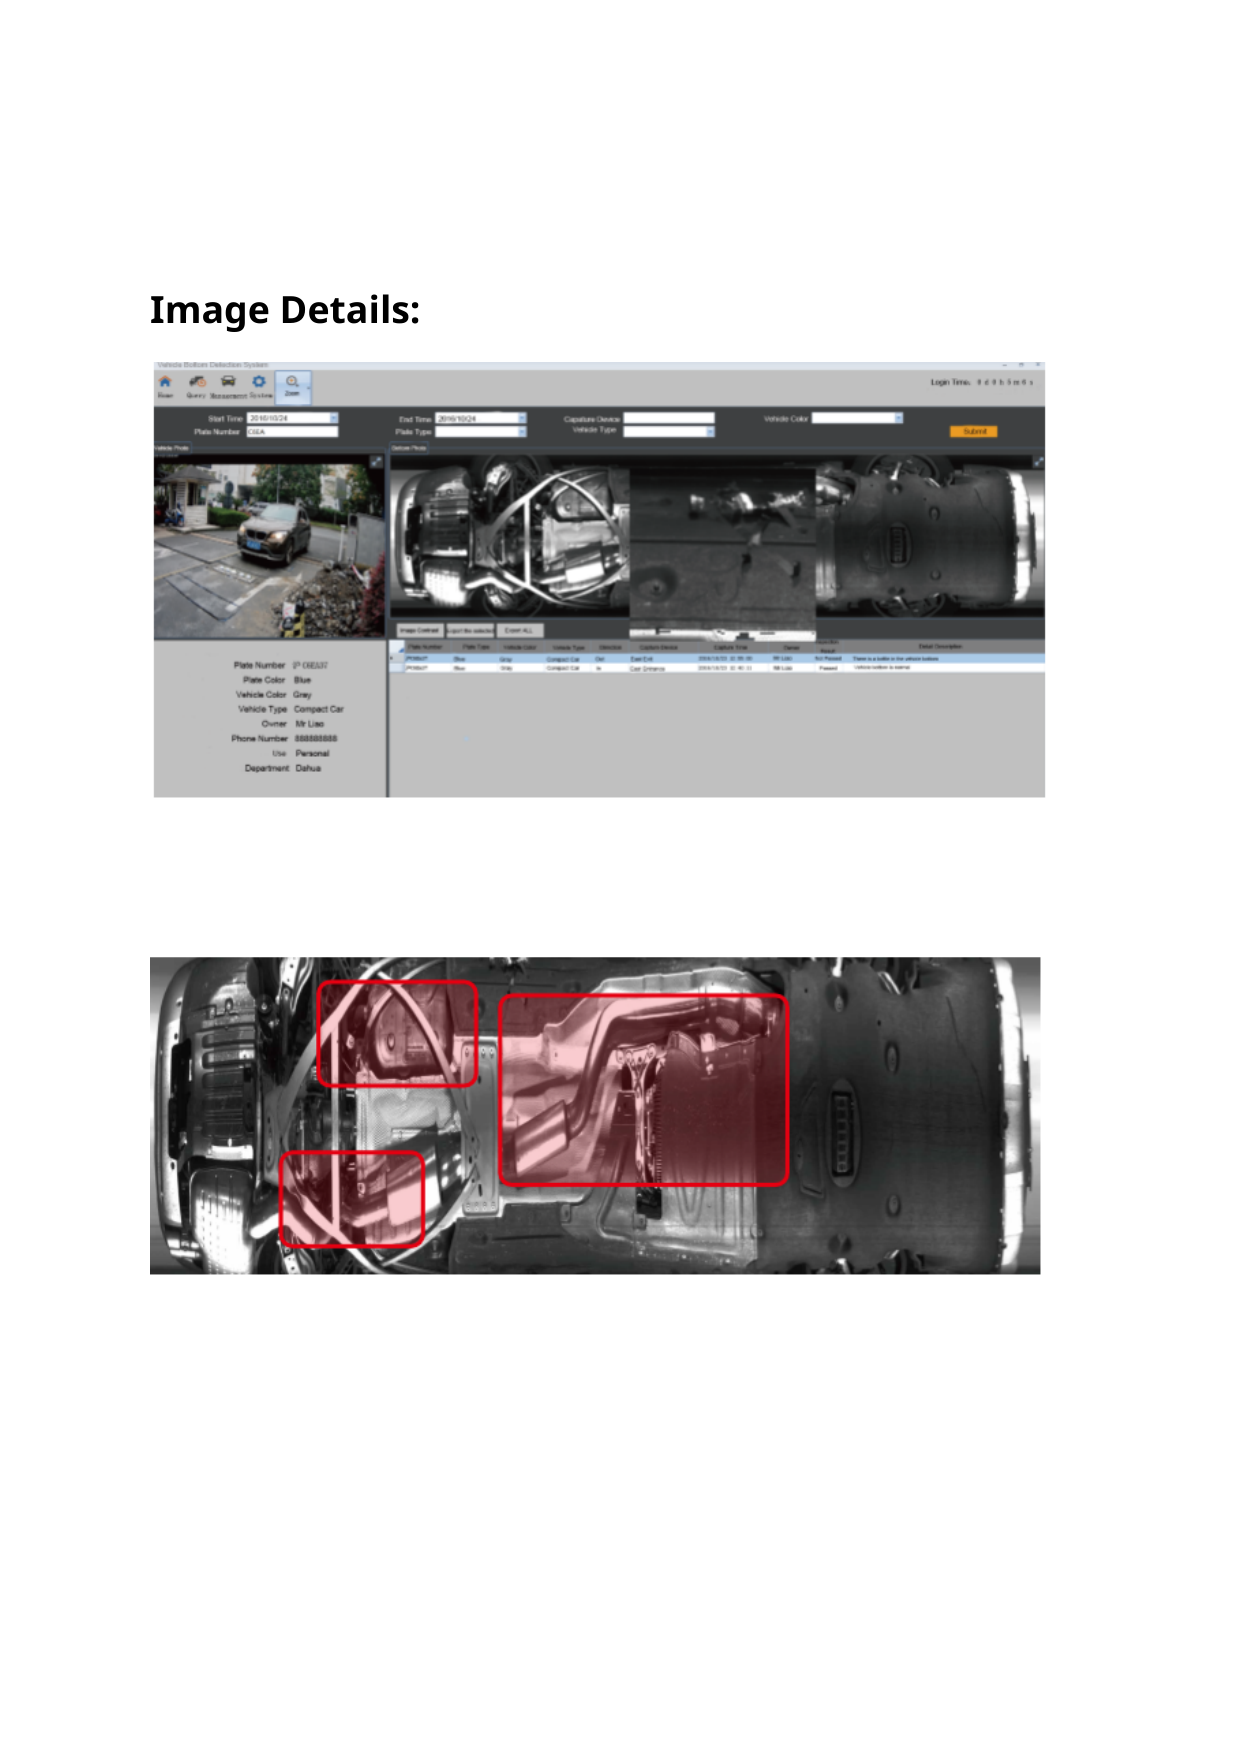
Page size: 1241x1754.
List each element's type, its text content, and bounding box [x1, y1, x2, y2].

picture [150, 956, 1042, 1276]
picture [150, 362, 1048, 799]
text Image Details: [150, 283, 1090, 334]
